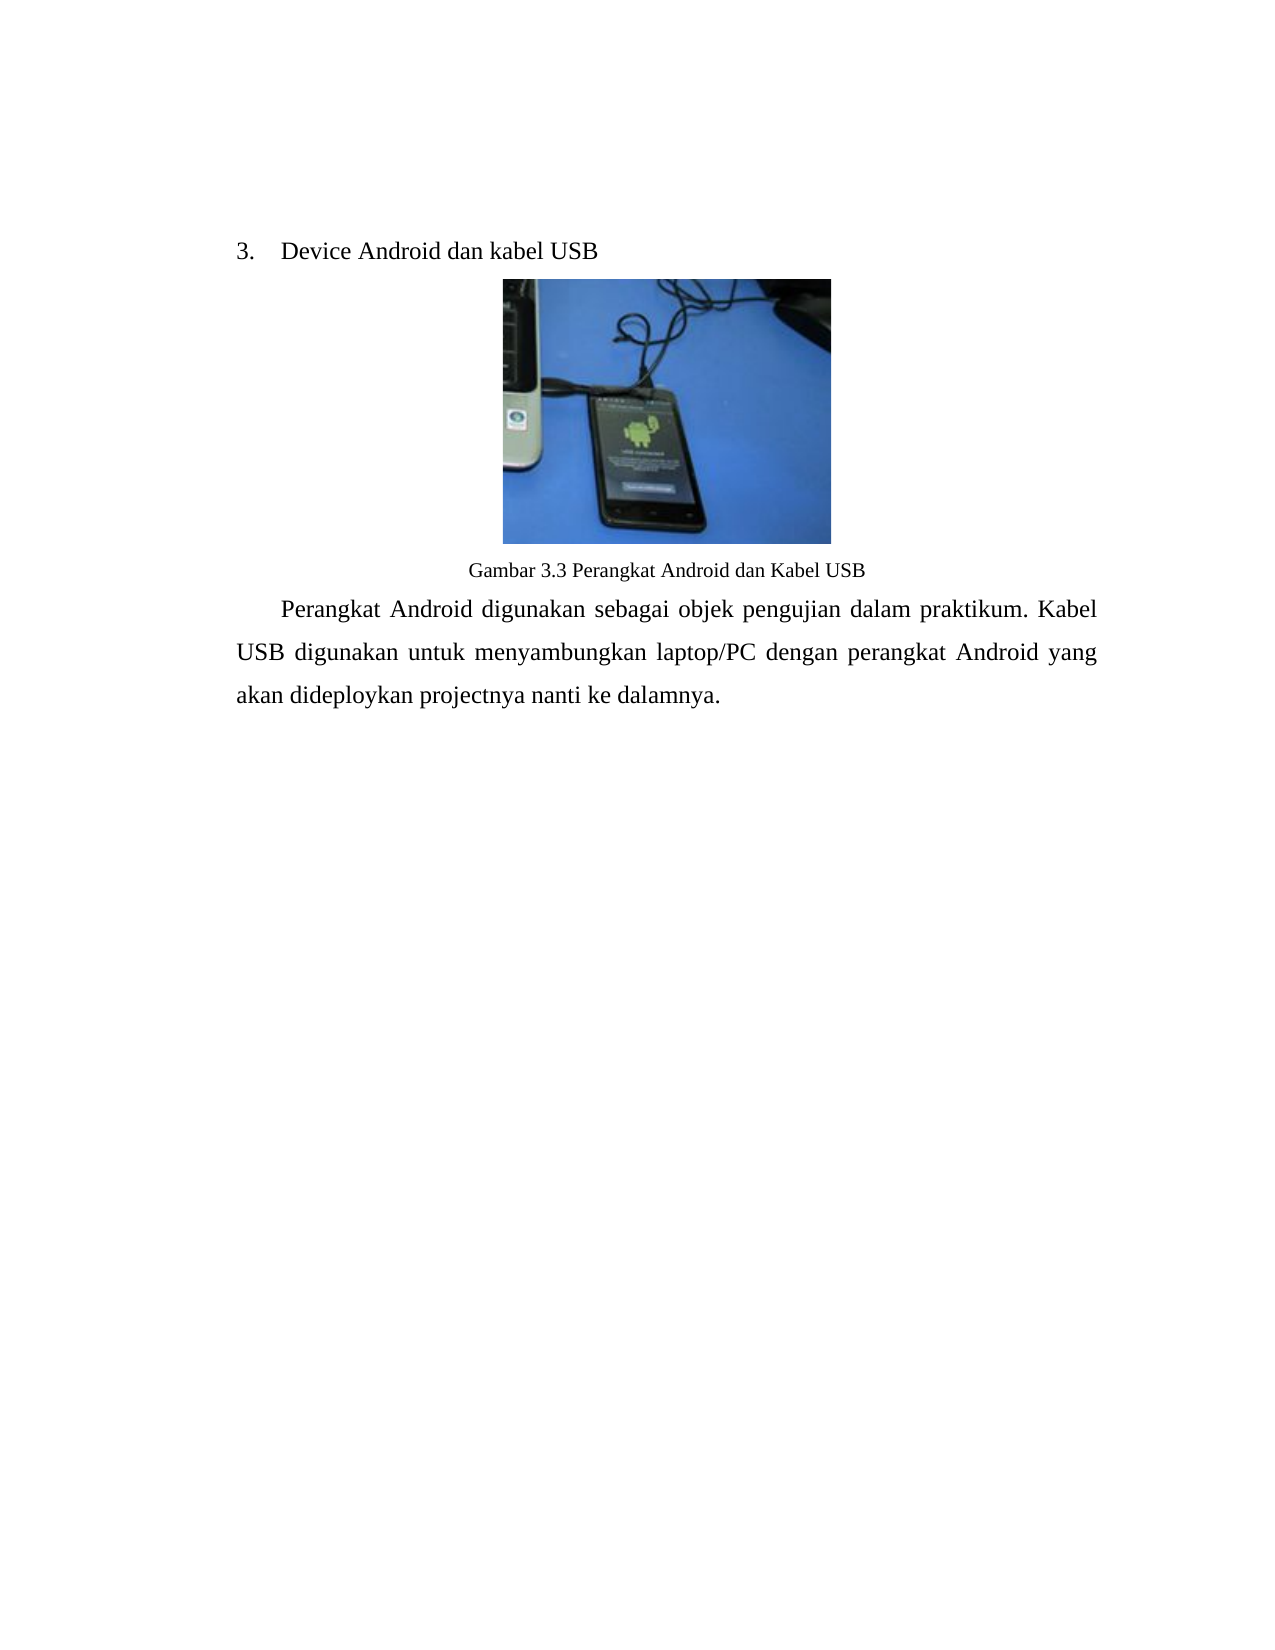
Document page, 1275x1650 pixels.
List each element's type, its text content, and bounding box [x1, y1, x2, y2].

text Perangkat Android digunakan sebagai objek pengujian dalam praktikum. Kabel USB digunakan untuk menyambungkan laptop/PC dengan perangkat Android yang akan dideploykan projectnya nanti ke dalamnya. [236, 594, 1098, 709]
picture [502, 279, 832, 544]
text Gambar 3.3 Perangkat Android dan Kabel USB [236, 558, 1098, 582]
text 3. Device Android dan kabel USB [236, 236, 1098, 265]
